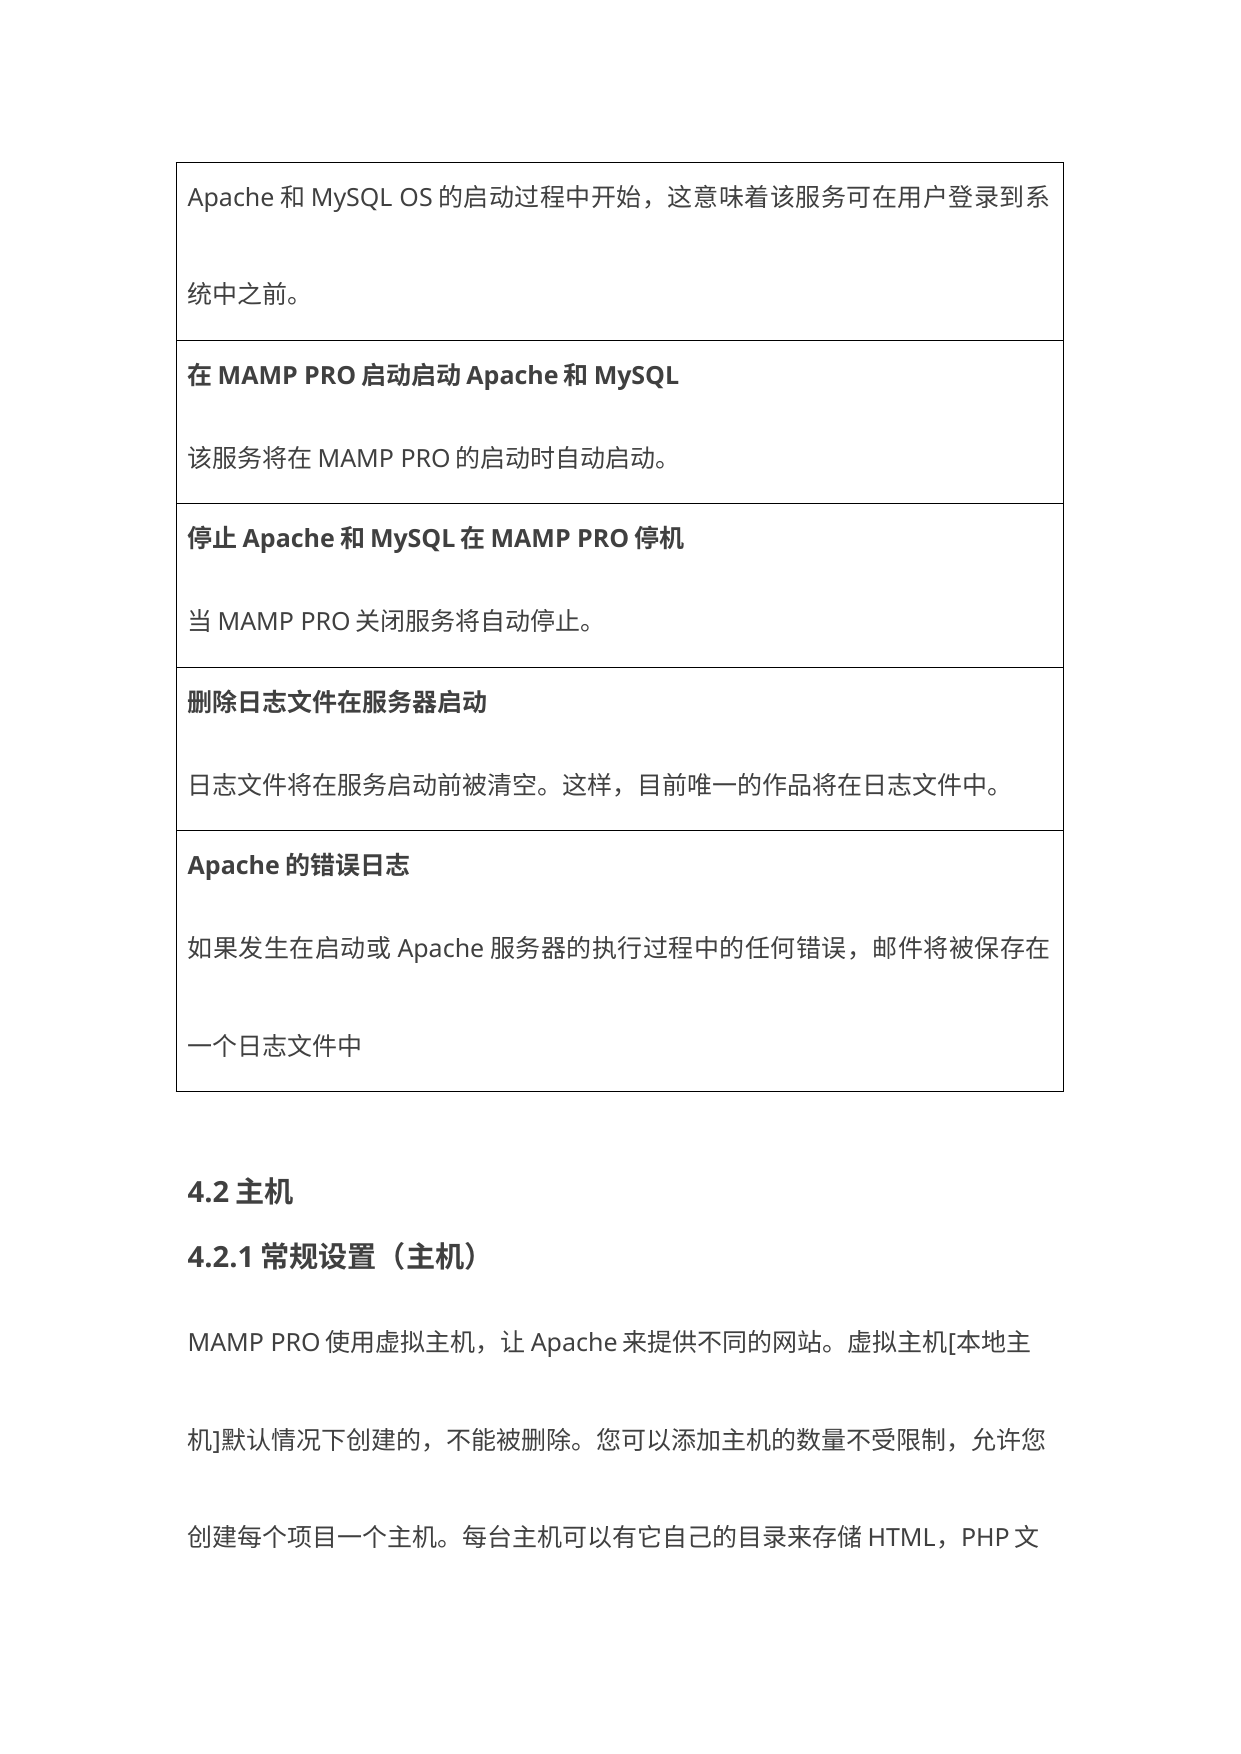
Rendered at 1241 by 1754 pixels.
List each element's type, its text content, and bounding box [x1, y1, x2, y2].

table_cell 在MAMP PRO启动启动Apache和MySQL 该服务将在MAMP PRO的启动时自动启动。 [177, 341, 1063, 503]
table_cell 停止Apache和MySQL在MAMP PRO停机 当MAMP PRO关闭服务将自动停止。 [177, 504, 1063, 667]
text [187, 1308, 1053, 1568]
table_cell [177, 163, 1063, 340]
table_cell Apache的错误日志 如果发生在启动或Apache服务器的执行过程中的任何错误，邮件将被保存在一个日志文件中 [177, 831, 1063, 1091]
table_cell 删除日志文件在服务器启动 日志文件将在服务启动前被清空。这样，目前唯一的作品将在日志文件中。 [177, 668, 1063, 830]
text 4.2.1常规设置（主机） [187, 1222, 1053, 1287]
text 4.2主机 [187, 1157, 1053, 1222]
